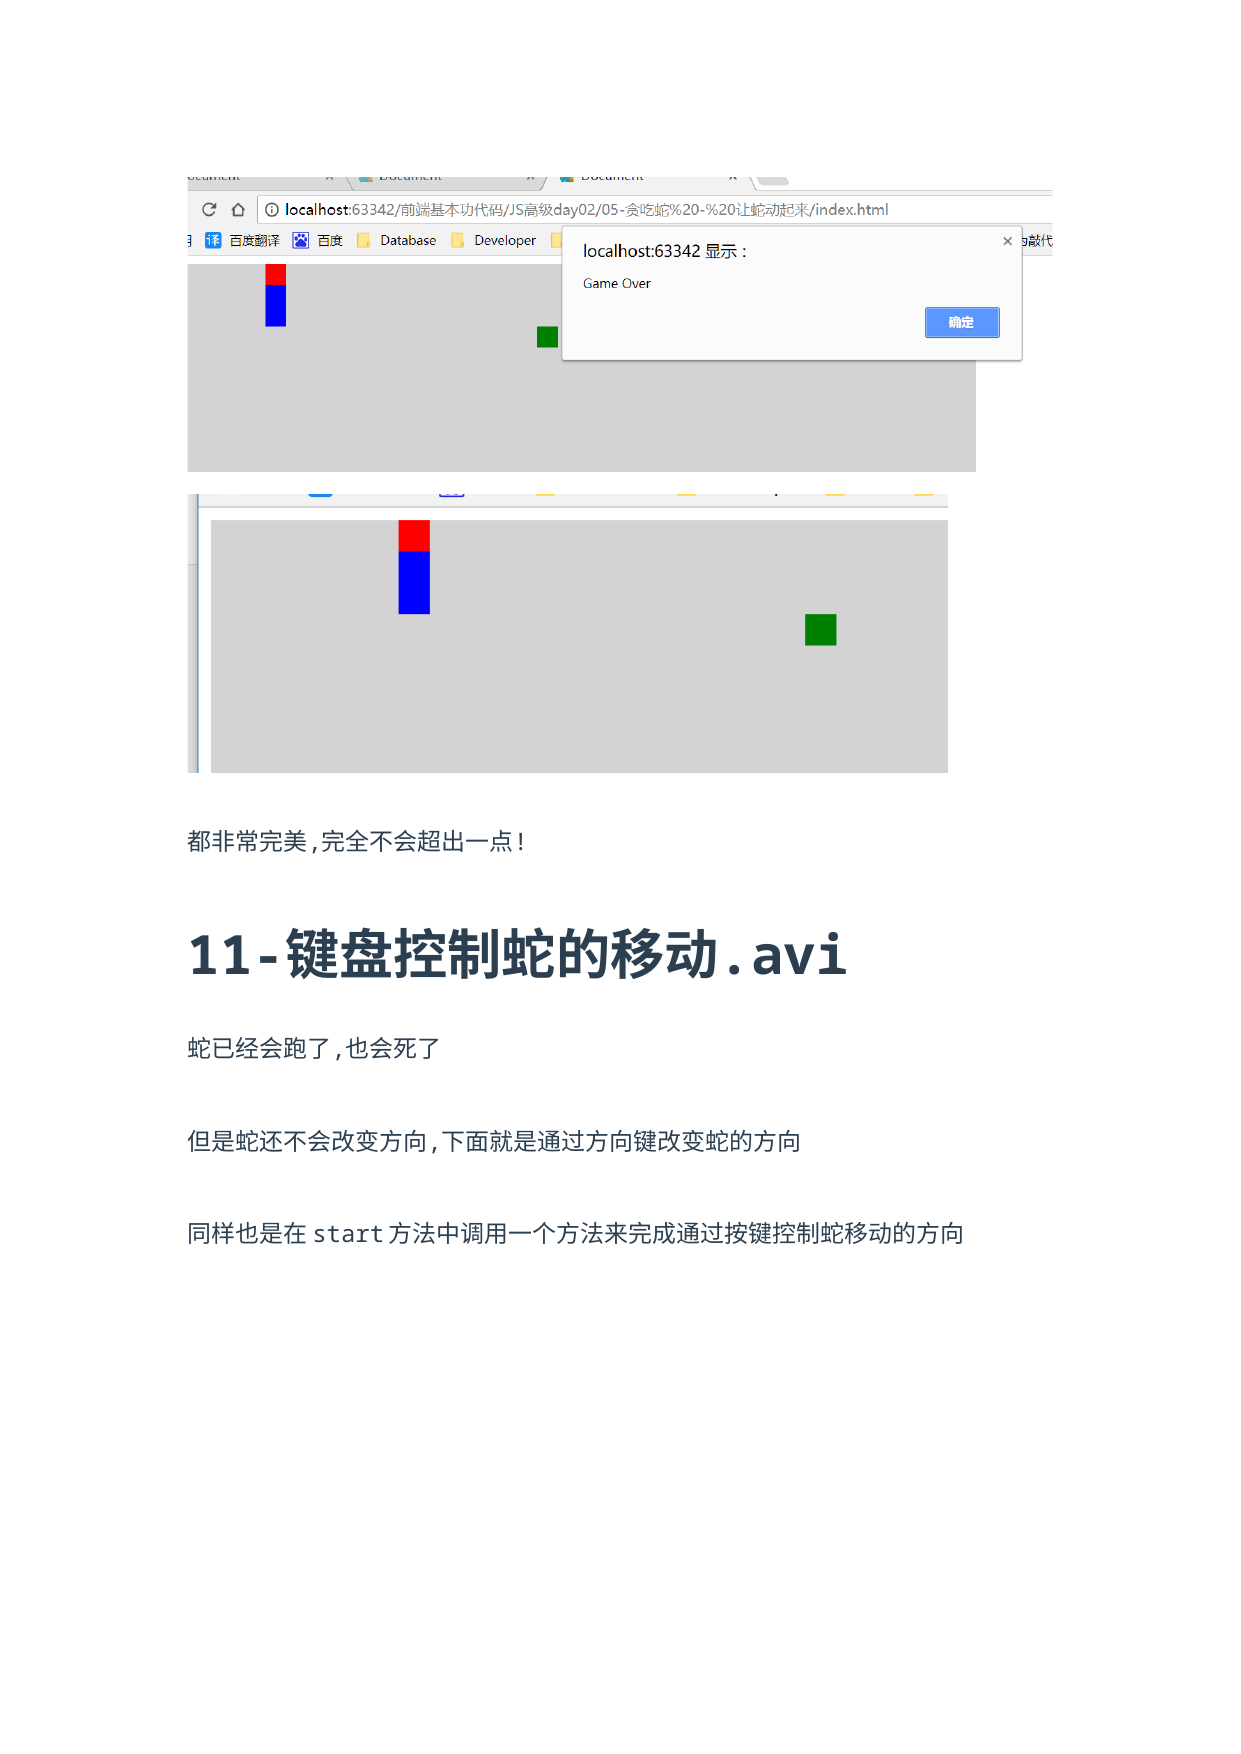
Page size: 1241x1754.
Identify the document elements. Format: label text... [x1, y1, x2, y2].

text 都非常完美,完全不会超出一点! [187, 807, 1053, 872]
text 同样也是在start方法中调用一个方法来完成通过按键控制蛇移动的方向 [187, 1199, 1053, 1264]
picture [187, 177, 1053, 472]
text 11-键盘控制蛇的移动.avi [187, 902, 1053, 999]
text 蛇已经会跑了,也会死了 [187, 1014, 1053, 1079]
text 但是蛇还不会改变方向,下面就是通过方向键改变蛇的方向 [187, 1107, 1053, 1172]
picture [187, 494, 948, 773]
